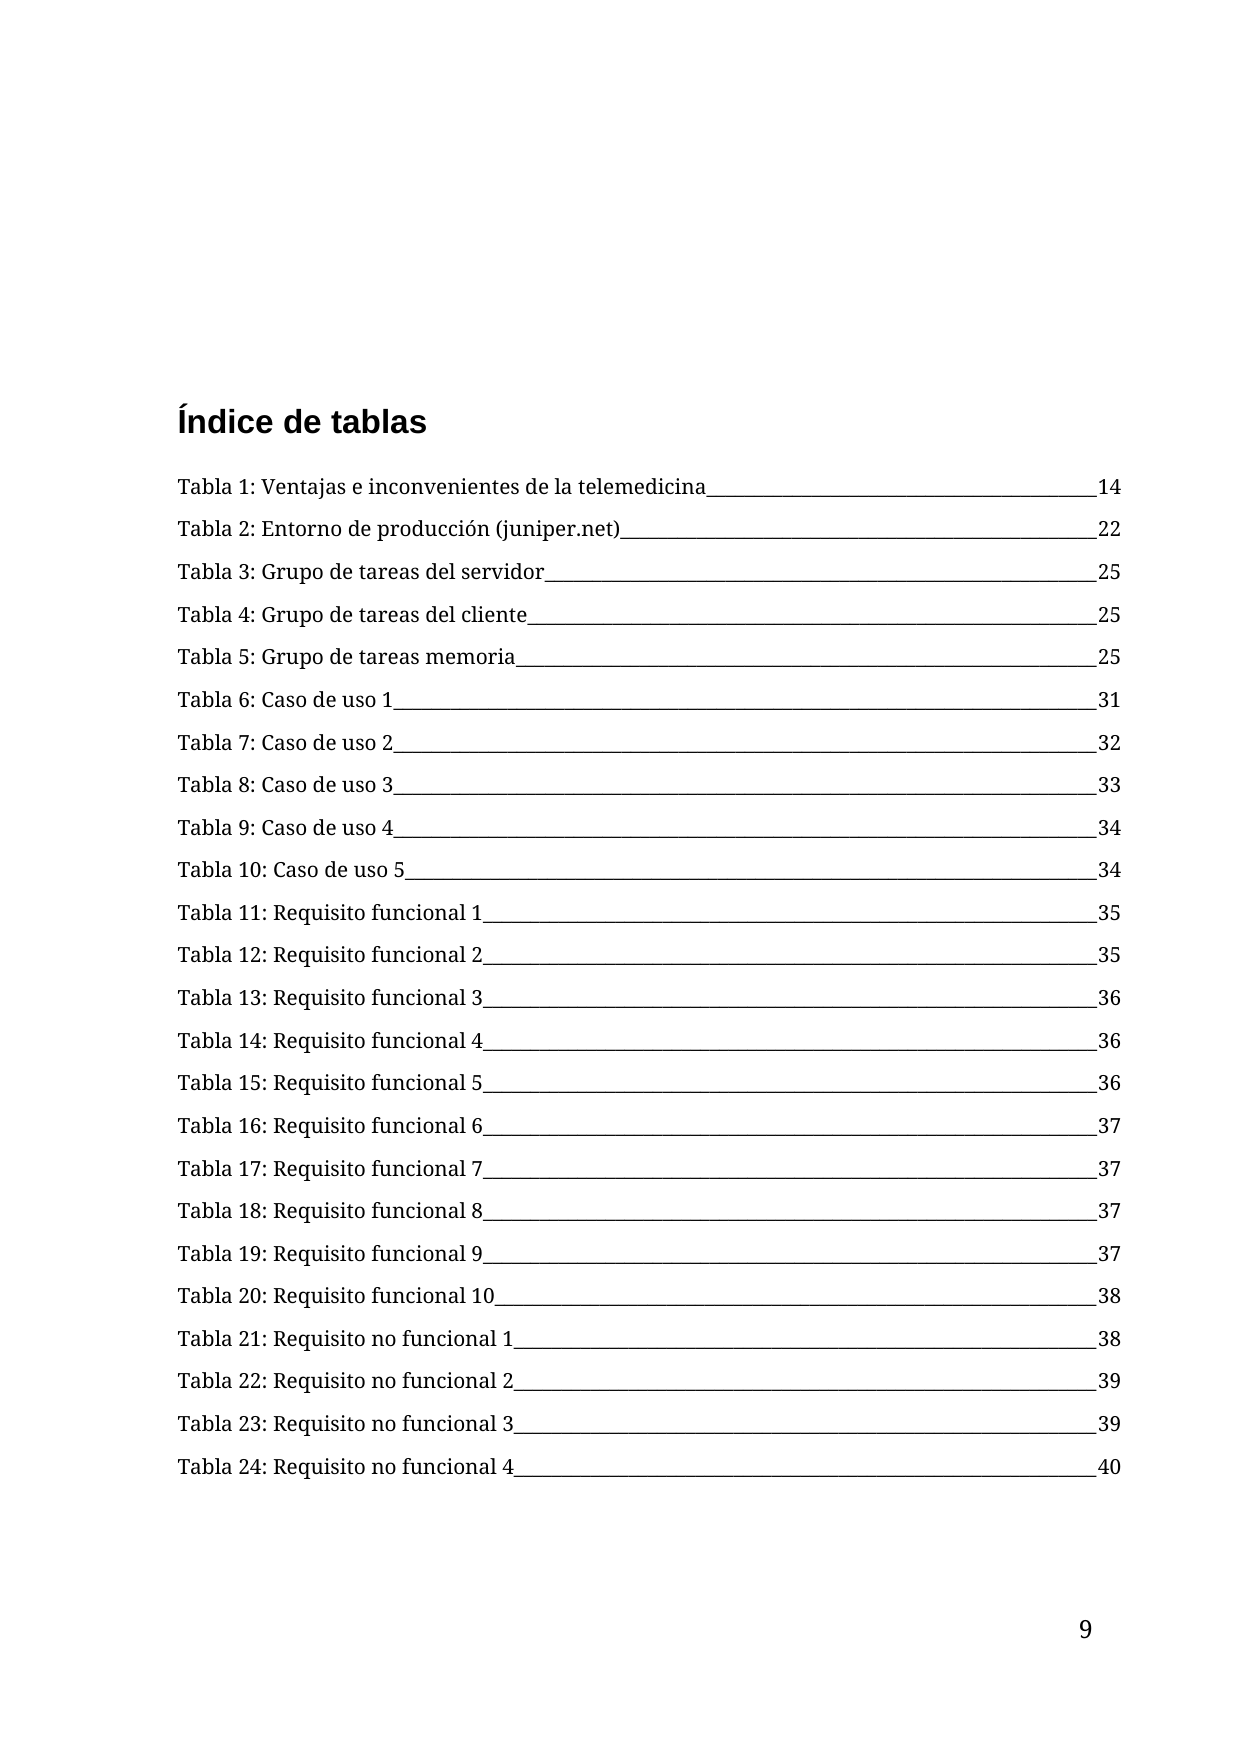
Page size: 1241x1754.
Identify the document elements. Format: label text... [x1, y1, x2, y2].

text Tabla 14: Requisito funcional 4 36 [177, 1026, 1092, 1054]
text Tabla 19: Requisito funcional 9 37 [177, 1239, 1092, 1267]
text Tabla 11: Requisito funcional 1 35 [177, 898, 1092, 926]
text Tabla 3: Grupo de tareas del servidor 25 [177, 557, 1092, 586]
text Tabla 7: Caso de uso 2 32 [177, 728, 1092, 756]
text Tabla 4: Grupo de tareas del cliente 25 [177, 600, 1092, 628]
text Tabla 1: Ventajas e inconvenientes de la telemedicina 14 [177, 472, 1092, 500]
text Tabla 2: Entorno de producción (juniper.net) 22 [177, 514, 1092, 543]
text Tabla 5: Grupo de tareas memoria 25 [177, 642, 1092, 671]
text Tabla 16: Requisito funcional 6 37 [177, 1111, 1092, 1139]
text Tabla 12: Requisito funcional 2 35 [177, 941, 1092, 969]
text Tabla 24: Requisito no funcional 4 40 [177, 1452, 1092, 1480]
text Índice de tablas [177, 402, 1092, 440]
text Tabla 20: Requisito funcional 10 38 [177, 1281, 1092, 1310]
text Tabla 9: Caso de uso 4 34 [177, 813, 1092, 841]
text Tabla 17: Requisito funcional 7 37 [177, 1154, 1092, 1182]
text Tabla 23: Requisito no funcional 3 39 [177, 1409, 1092, 1438]
text Tabla 15: Requisito funcional 5 36 [177, 1068, 1092, 1097]
text Tabla 21: Requisito no funcional 1 38 [177, 1324, 1092, 1352]
text Tabla 18: Requisito funcional 8 37 [177, 1196, 1092, 1225]
text Tabla 6: Caso de uso 1 31 [177, 685, 1092, 713]
text Tabla 10: Caso de uso 5 34 [177, 855, 1092, 884]
text Tabla 8: Caso de uso 3 33 [177, 770, 1092, 799]
text Tabla 13: Requisito funcional 3 36 [177, 983, 1092, 1012]
text Tabla 22: Requisito no funcional 2 39 [177, 1367, 1092, 1395]
